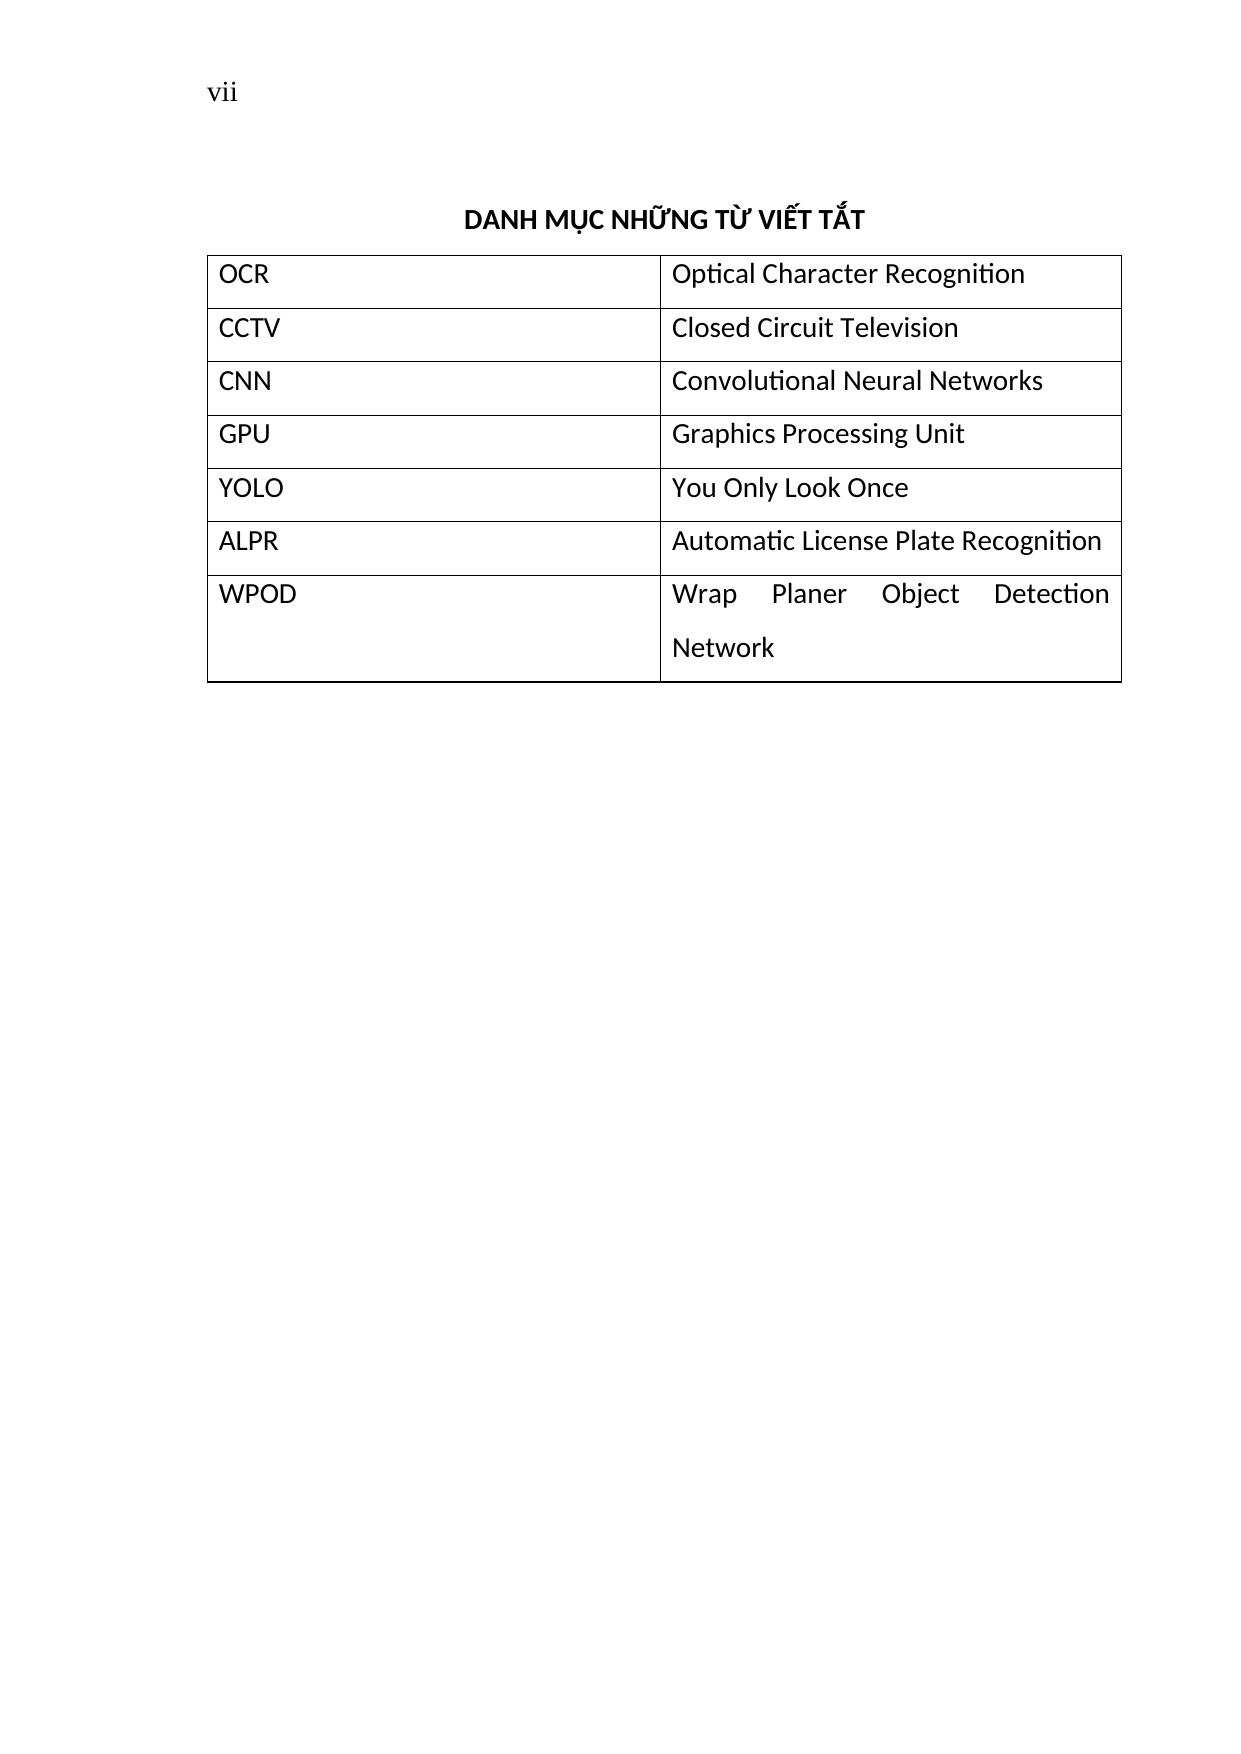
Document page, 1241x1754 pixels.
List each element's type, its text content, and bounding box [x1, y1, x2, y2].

table_cell Closed Circuit Television [661, 309, 1121, 361]
title DANH MỤC NHỮNG TỪ VIẾT TẮT [207, 201, 1122, 237]
table_cell Convolutional Neural Networks [661, 362, 1121, 414]
table_cell YOLO [208, 469, 660, 521]
table_header Optical Character Recognition [661, 256, 1121, 308]
table_cell Wrap Planer Object Detection Network [661, 576, 1121, 681]
table_cell CCTV [208, 309, 660, 361]
table_header OCR [208, 256, 660, 308]
table_cell GPU [208, 416, 660, 468]
table_cell You Only Look Once [661, 469, 1121, 521]
table_cell Graphics Processing Unit [661, 416, 1121, 468]
table_cell ALPR [208, 522, 660, 574]
table_cell Automatic License Plate Recognition [661, 522, 1121, 574]
table_cell CNN [208, 362, 660, 414]
table_cell WPOD [208, 576, 660, 681]
